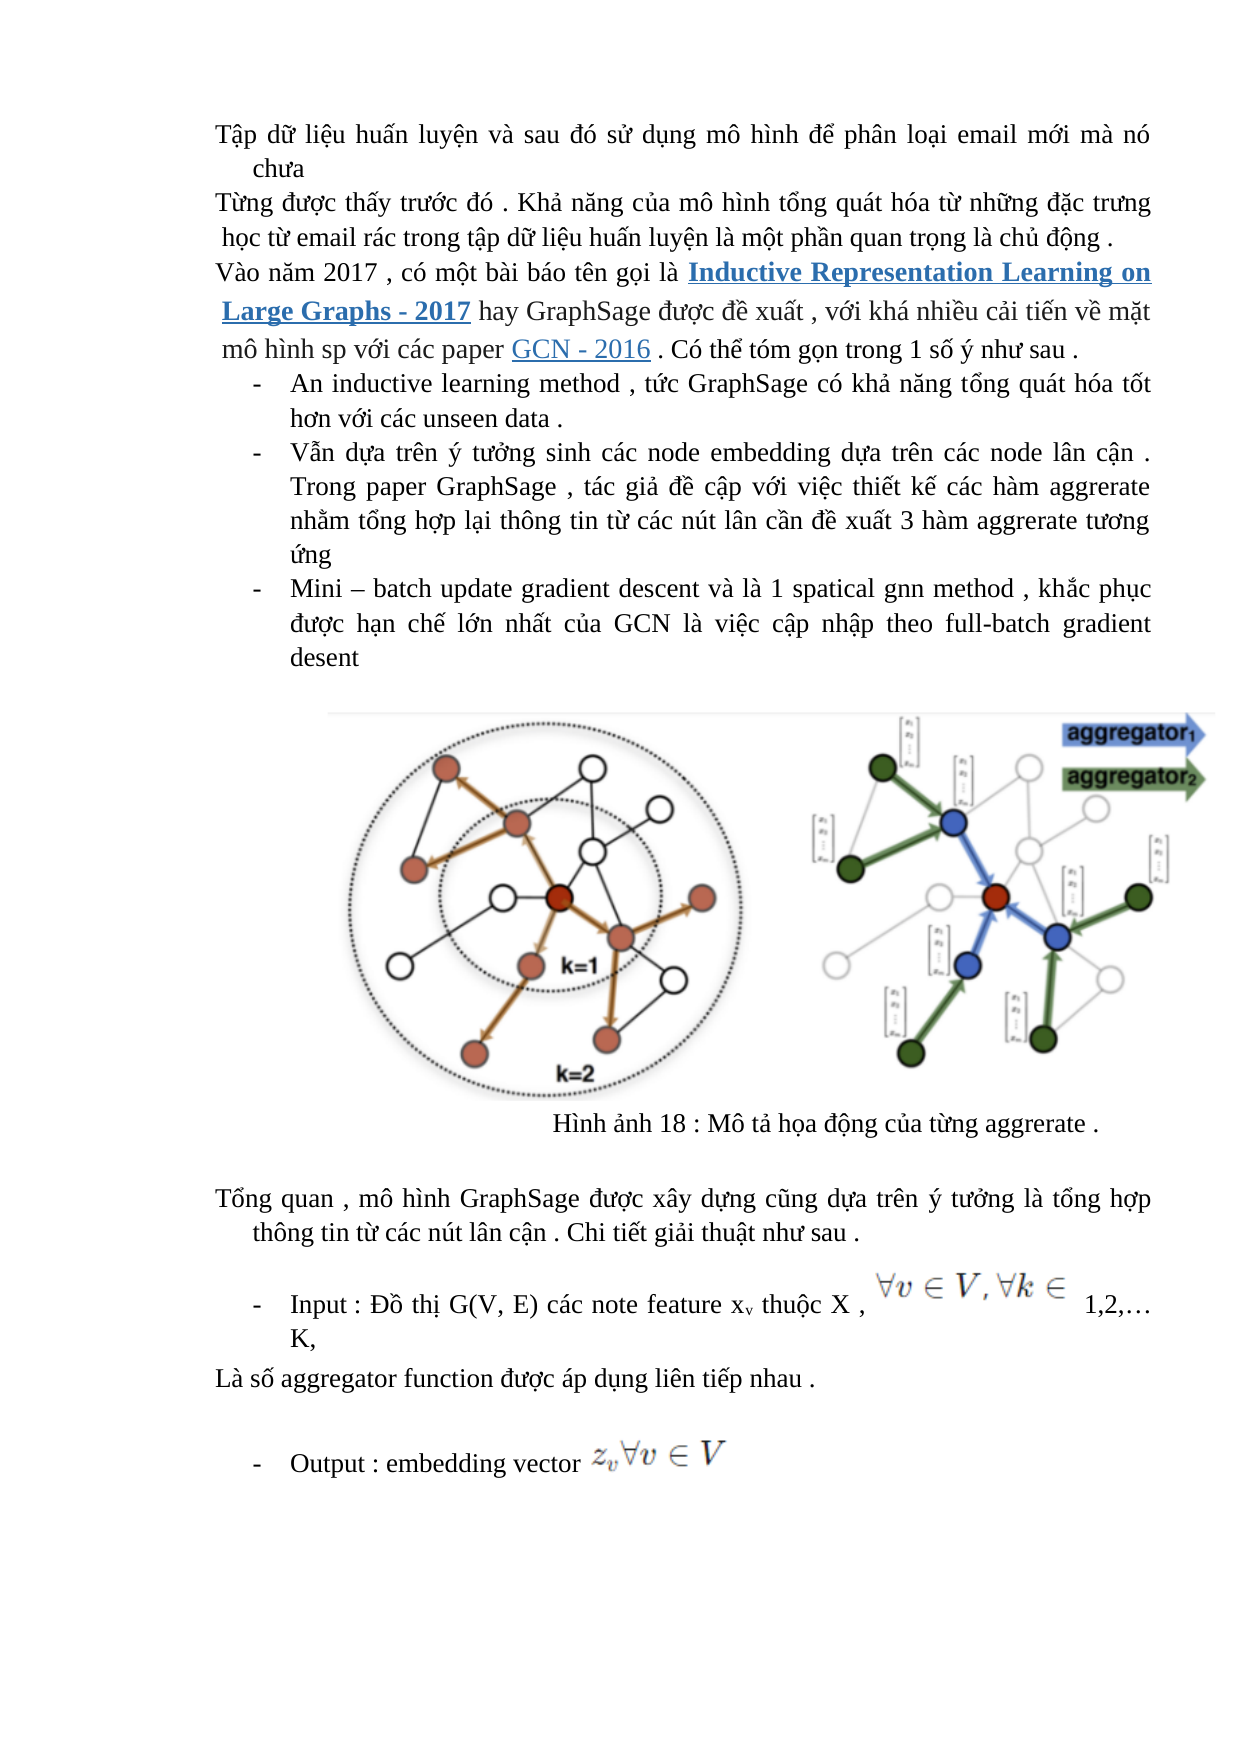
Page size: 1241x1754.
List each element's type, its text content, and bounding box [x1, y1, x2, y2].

list Vẫn dựa trên ý tưởng sinh các node embedding dựa trên các node lân cận . Trong paper GraphSage , tác giả đề cập với việc thiết kế các hàm aggrerate nhằm tổng hợp lại thông tin từ các nút lân cần đề xuất 3 hàm aggrerate tương ứng [252, 436, 1152, 569]
list Vào năm 2017 , có một bài báo tên gọi là Inductive Representation Learning on Large Graphs - 2017 hay GraphSage được đề xuất , với khá nhiều cải tiến về mặt mô hình sp với các paper GCN - 2016 . Có thể tóm gọn trong 1 số ý như sau . [215, 255, 1152, 364]
list An inductive learning method , tức GraphSage có khả năng tổng quát hóa tốt hơn với các unseen data . [252, 368, 1152, 433]
picture [874, 1256, 1084, 1313]
text Tổng quan , mô hình GraphSage được xây dựng cũng dựa trên ý tưởng là tổng hợp thông tin từ các nút lân cận . Chi tiết giải thuật như sau . [215, 1182, 1152, 1247]
text Là số aggregator function được áp dụng liên tiếp nhau . [215, 1362, 1152, 1393]
picture [587, 1436, 746, 1473]
list Mini – batch update gradient descent và là 1 spatical gnn method , khắc phục được hạn chế lớn nhất của GCN là việc cập nhập theo full-batch gradient desent [252, 573, 1152, 672]
list Tập dữ liệu huấn luyện và sau đó sử dụng mô hình để phân loại email mới mà nó chưa [215, 118, 1152, 183]
list Input : Đồ thị G(V, E) các note feature xv thuộc X , 1,2,…K, [252, 1257, 1152, 1353]
list Output : embedding vector [252, 1437, 1152, 1479]
list Hình ảnh 18 : Mô tả họa động của từng aggrerate . [290, 1108, 1152, 1139]
list Từng được thấy trước đó . Khả năng của mô hình tổng quát hóa từ những đặc trưng học từ email rác trong tập dữ liệu huấn luyện là một phần quan trọng là chủ động . [215, 186, 1152, 252]
picture [289, 675, 1241, 1105]
